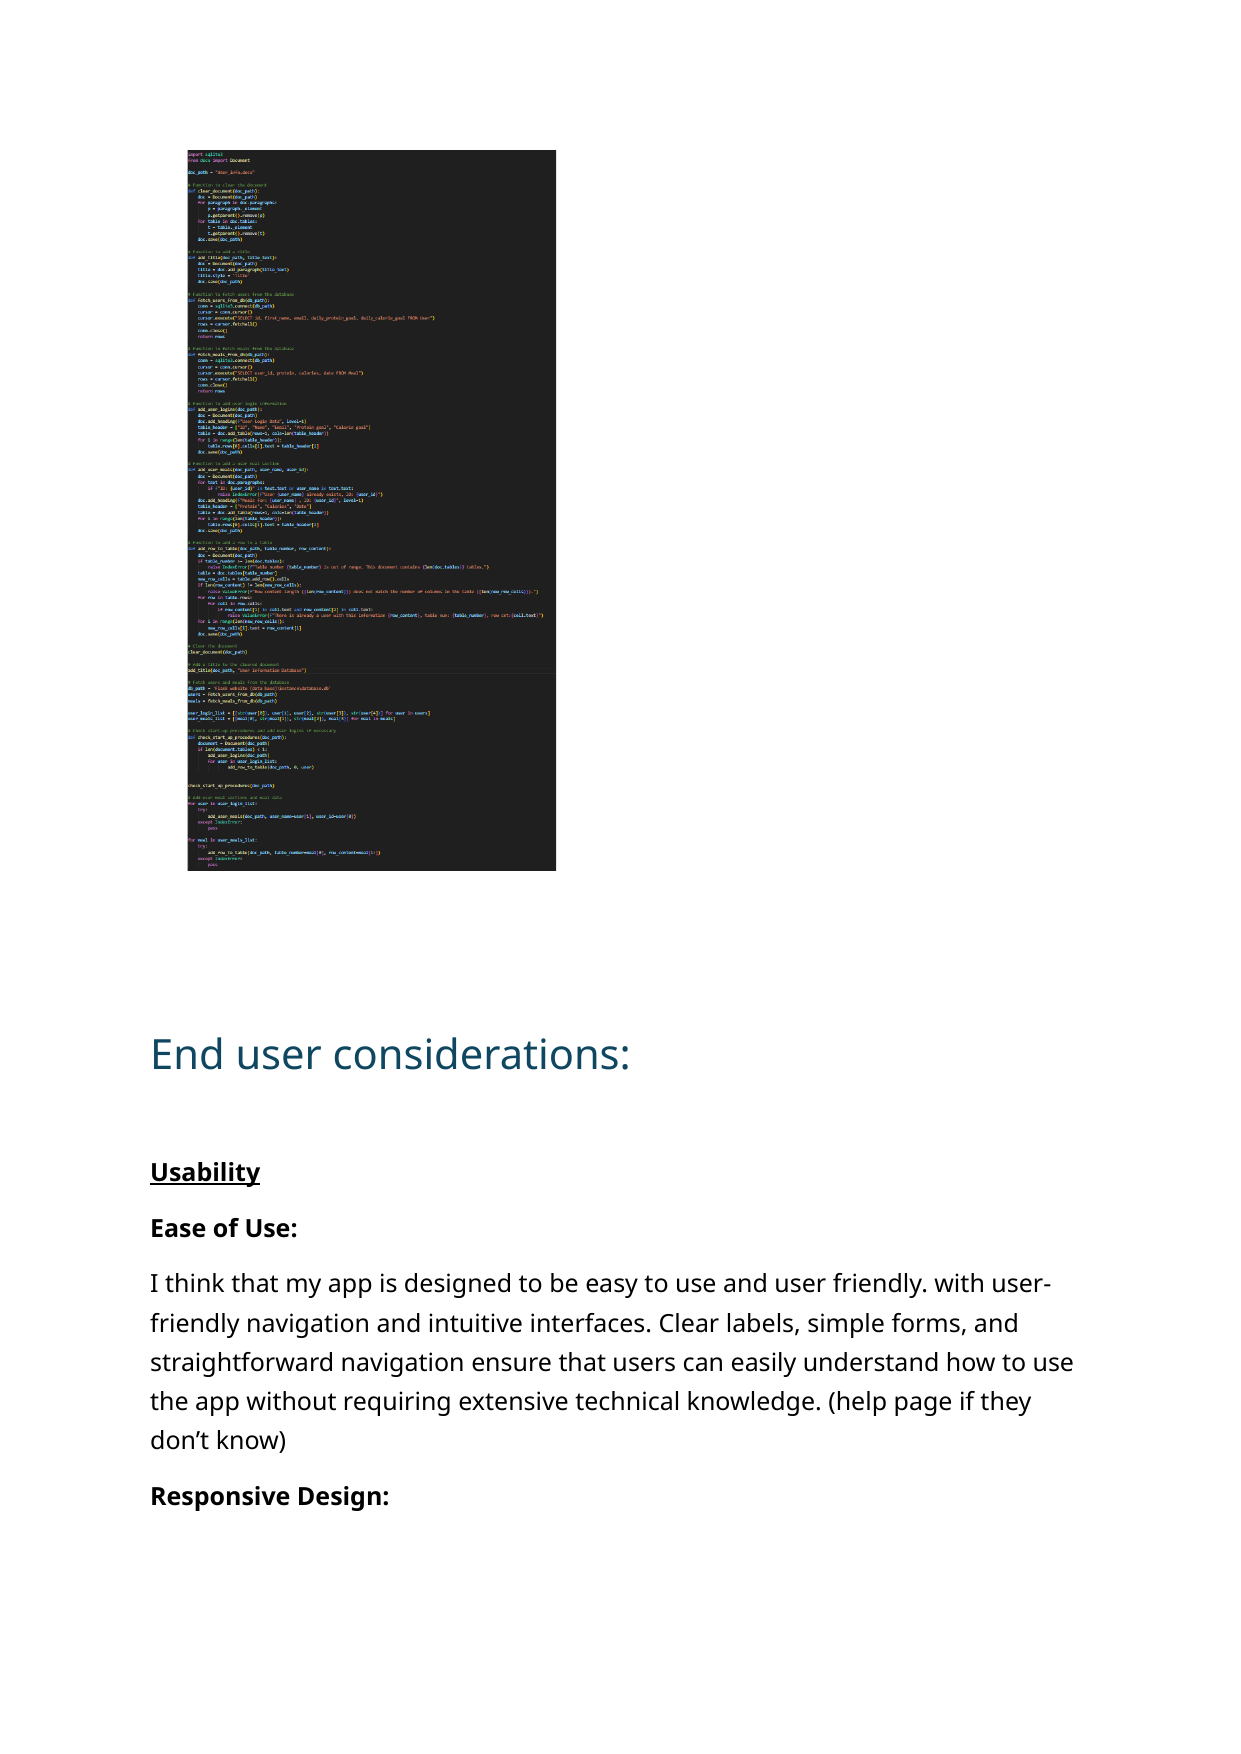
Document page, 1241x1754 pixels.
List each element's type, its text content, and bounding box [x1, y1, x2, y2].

text Usability [150, 1154, 1090, 1188]
text Responsive Design: [150, 1479, 1090, 1513]
subtitle End user considerations: [150, 1025, 1090, 1082]
text Ease of Use: [150, 1210, 1090, 1244]
picture [187, 150, 557, 871]
text I think that my app is designed to be easy to use and user friendly. with user-friendly navigation and intuitive interfaces. Clear labels, simple forms, and straightforward navigation ensure that users can easily understand how to use the app without requiring extensive technical knowledge. (help page if they don’t know) [150, 1266, 1090, 1457]
